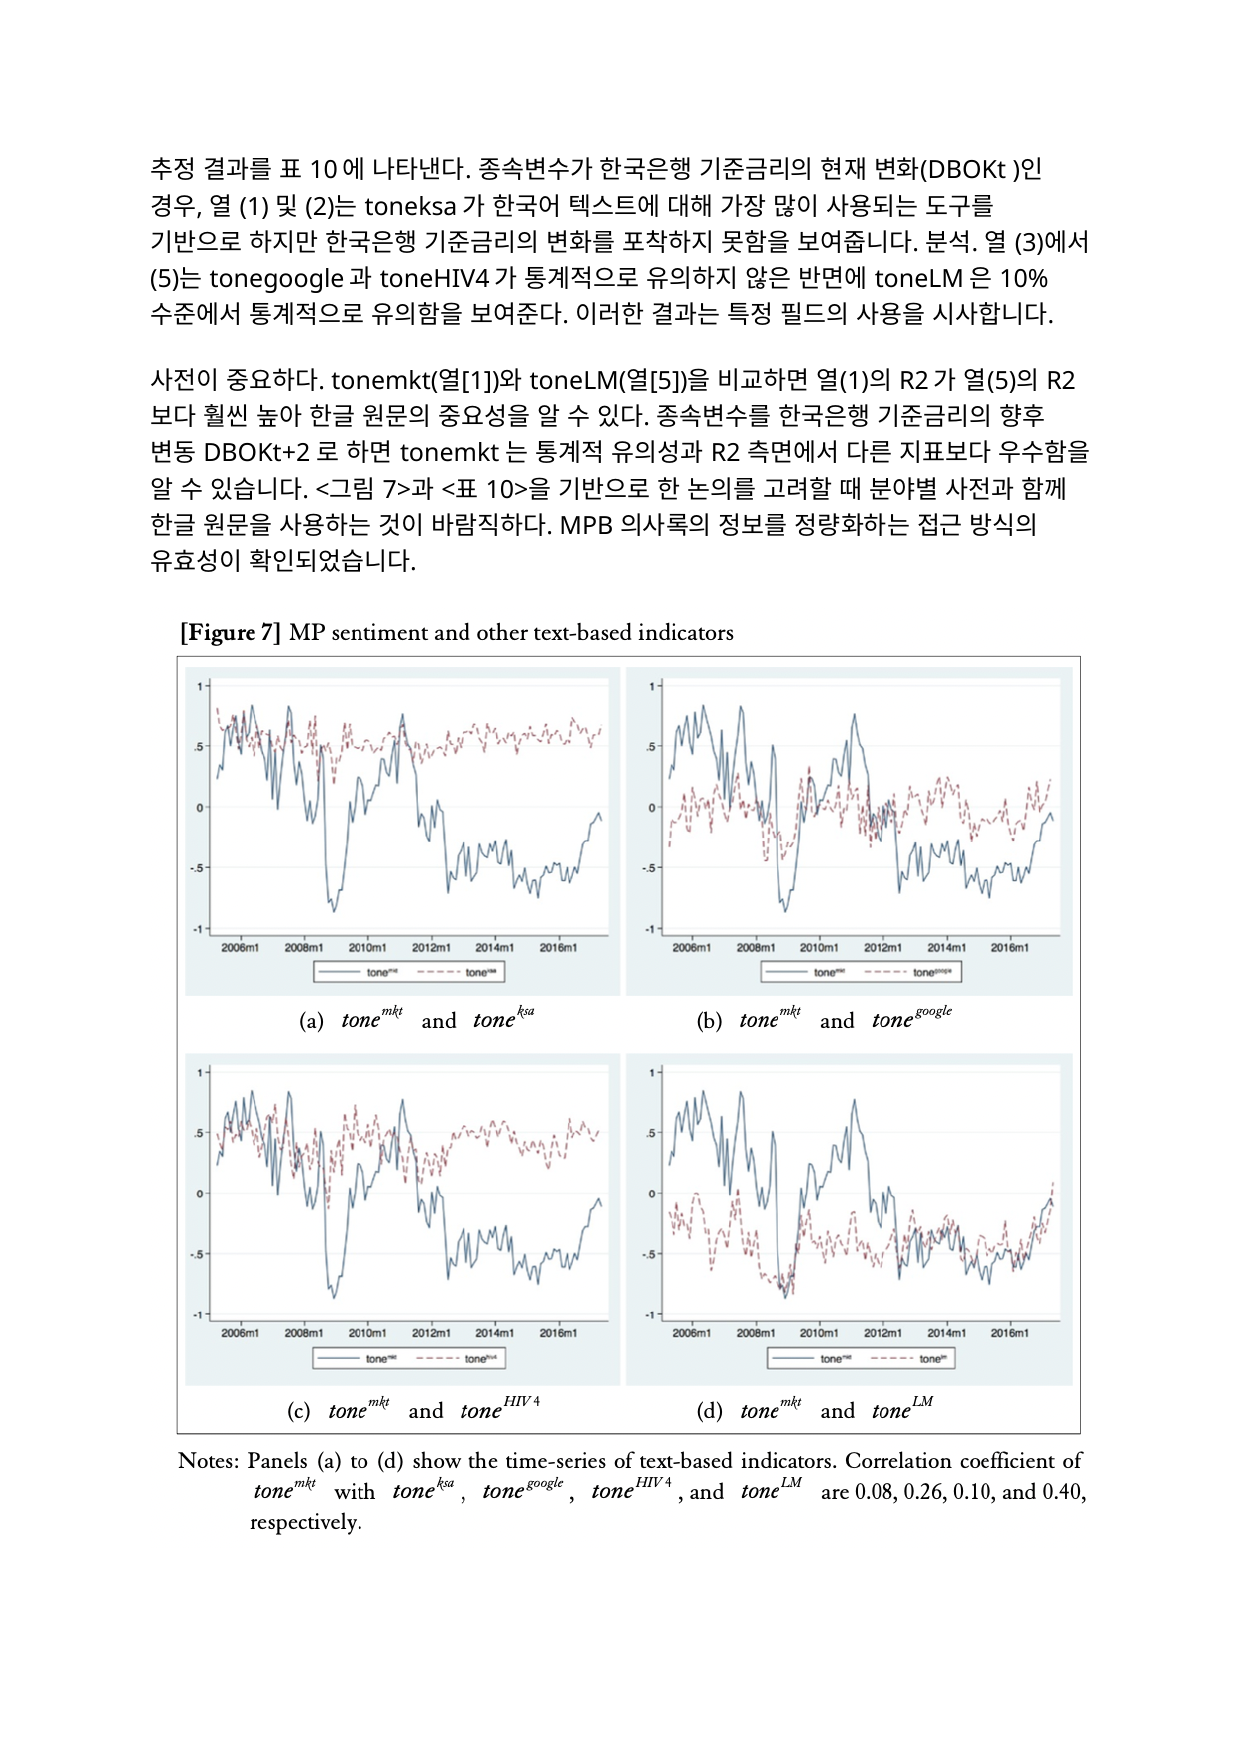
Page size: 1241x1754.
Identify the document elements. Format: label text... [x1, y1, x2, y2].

text 사전이 중요하다. tonemkt(열[1])와 toneLM(열[5])을 비교하면 열(1)의 R2가 열(5)의 R2보다 훨씬 높아 한글 원문의 중요성을 알 수 있다. 종속변수를 한국은행 기준금리의 향후 변동 DBOKt+2 로 하면 tonemkt 는 통계적 유의성과 R2 측면에서 다른 지표보다 우수함을 알 수 있습니다. <그림 7>과 <표 10>을 기반으로 한 논의를 고려할 때 분야별 사전과 함께 한글 원문을 사용하는 것이 바람직하다. MPB 의사록의 정보를 정량화하는 접근 방식의 유효성이 확인되었습니다. [150, 360, 1090, 578]
picture [150, 607, 1091, 1548]
text 추정 결과를 표 10에 나타낸다. 종속변수가 한국은행 기준금리의 현재 변화(DBOKt )인 경우, 열 (1) 및 (2)는 toneksa가 한국어 텍스트에 대해 가장 많이 사용되는 도구를 기반으로 하지만 한국은행 기준금리의 변화를 포착하지 못함을 보여줍니다. 분석. 열 (3)에서 (5)는 tonegoogle과 toneHIV4가 통계적으로 유의하지 않은 반면에 toneLM은 10% 수준에서 통계적으로 유의함을 보여준다. 이러한 결과는 특정 필드의 사용을 시사합니다. [150, 150, 1090, 331]
